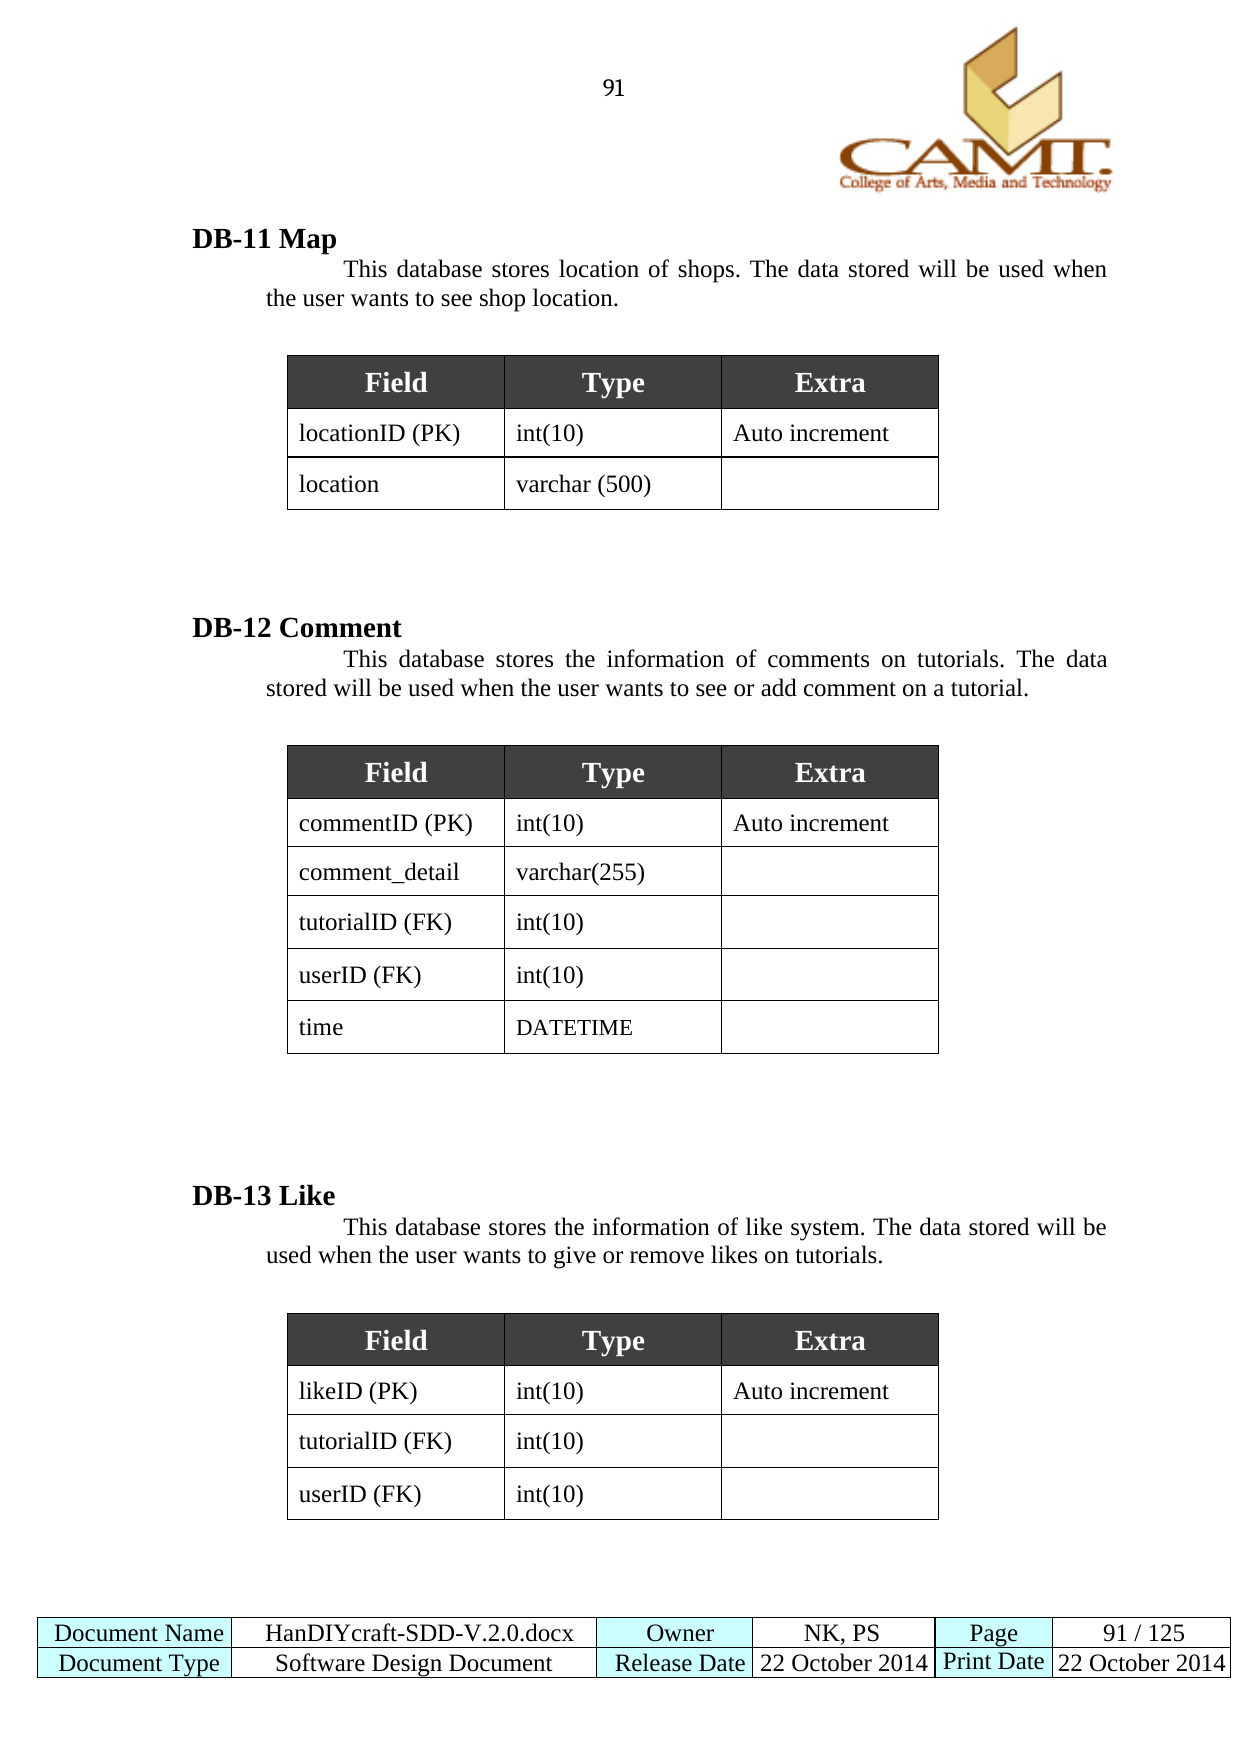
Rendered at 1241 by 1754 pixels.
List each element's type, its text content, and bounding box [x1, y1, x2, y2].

text DB-13 Like [118, 1178, 1108, 1212]
table_cell int(10) [505, 1468, 721, 1519]
table_cell locationID (PK) [288, 409, 504, 456]
table_header Field [288, 1314, 504, 1365]
table_header Field [288, 356, 504, 408]
table_cell [722, 1468, 938, 1519]
table_cell likeID (PK) [288, 1366, 504, 1414]
table_cell int(10) [505, 949, 721, 1000]
table_cell DATETIME [505, 1001, 721, 1053]
table_cell commentID (PK) [288, 799, 504, 846]
table_cell Auto increment [722, 1366, 938, 1414]
table_cell time [288, 1001, 504, 1053]
table_cell int(10) [505, 1415, 721, 1467]
table_cell int(10) [505, 409, 721, 456]
table_cell int(10) [505, 799, 721, 846]
table_header Type [505, 356, 721, 408]
table_header Type [505, 746, 721, 798]
table_cell int(10) [505, 896, 721, 947]
table_cell [722, 847, 938, 895]
table_header Extra [722, 1314, 938, 1365]
table_header Extra [722, 746, 938, 798]
table_cell Auto increment [722, 409, 938, 456]
text This database stores the information of comments on tutorials. The data stored will be used when the user wants to see or add comment on a tutorial. [266, 644, 1108, 702]
table_cell [722, 1415, 938, 1467]
table_header Type [505, 1314, 721, 1365]
table_cell int(10) [505, 1366, 721, 1414]
table_cell comment_detail [288, 847, 504, 895]
table_header Field [288, 746, 504, 798]
table_header Extra [722, 356, 938, 408]
text DB-11 Map [118, 221, 1108, 254]
table_cell [722, 1001, 938, 1053]
table_cell [722, 949, 938, 1000]
text This database stores the information of like system. The data stored will be used when the user wants to give or remove likes on tutorials. [266, 1212, 1108, 1269]
table_cell location [288, 458, 504, 509]
table_cell varchar (500) [505, 458, 721, 509]
picture [755, 18, 1221, 207]
table_cell Auto increment [722, 799, 938, 846]
table_cell tutorialID (FK) [288, 1415, 504, 1467]
text DB-12 Comment [118, 611, 1108, 644]
table_cell userID (FK) [288, 1468, 504, 1519]
text This database stores location of shops. The data stored will be used when the user wants to see shop location. [266, 254, 1108, 312]
table_cell userID (FK) [288, 949, 504, 1000]
table_cell varchar(255) [505, 847, 721, 895]
table_cell [722, 458, 938, 509]
table_cell tutorialID (FK) [288, 896, 504, 947]
table_cell [722, 896, 938, 947]
